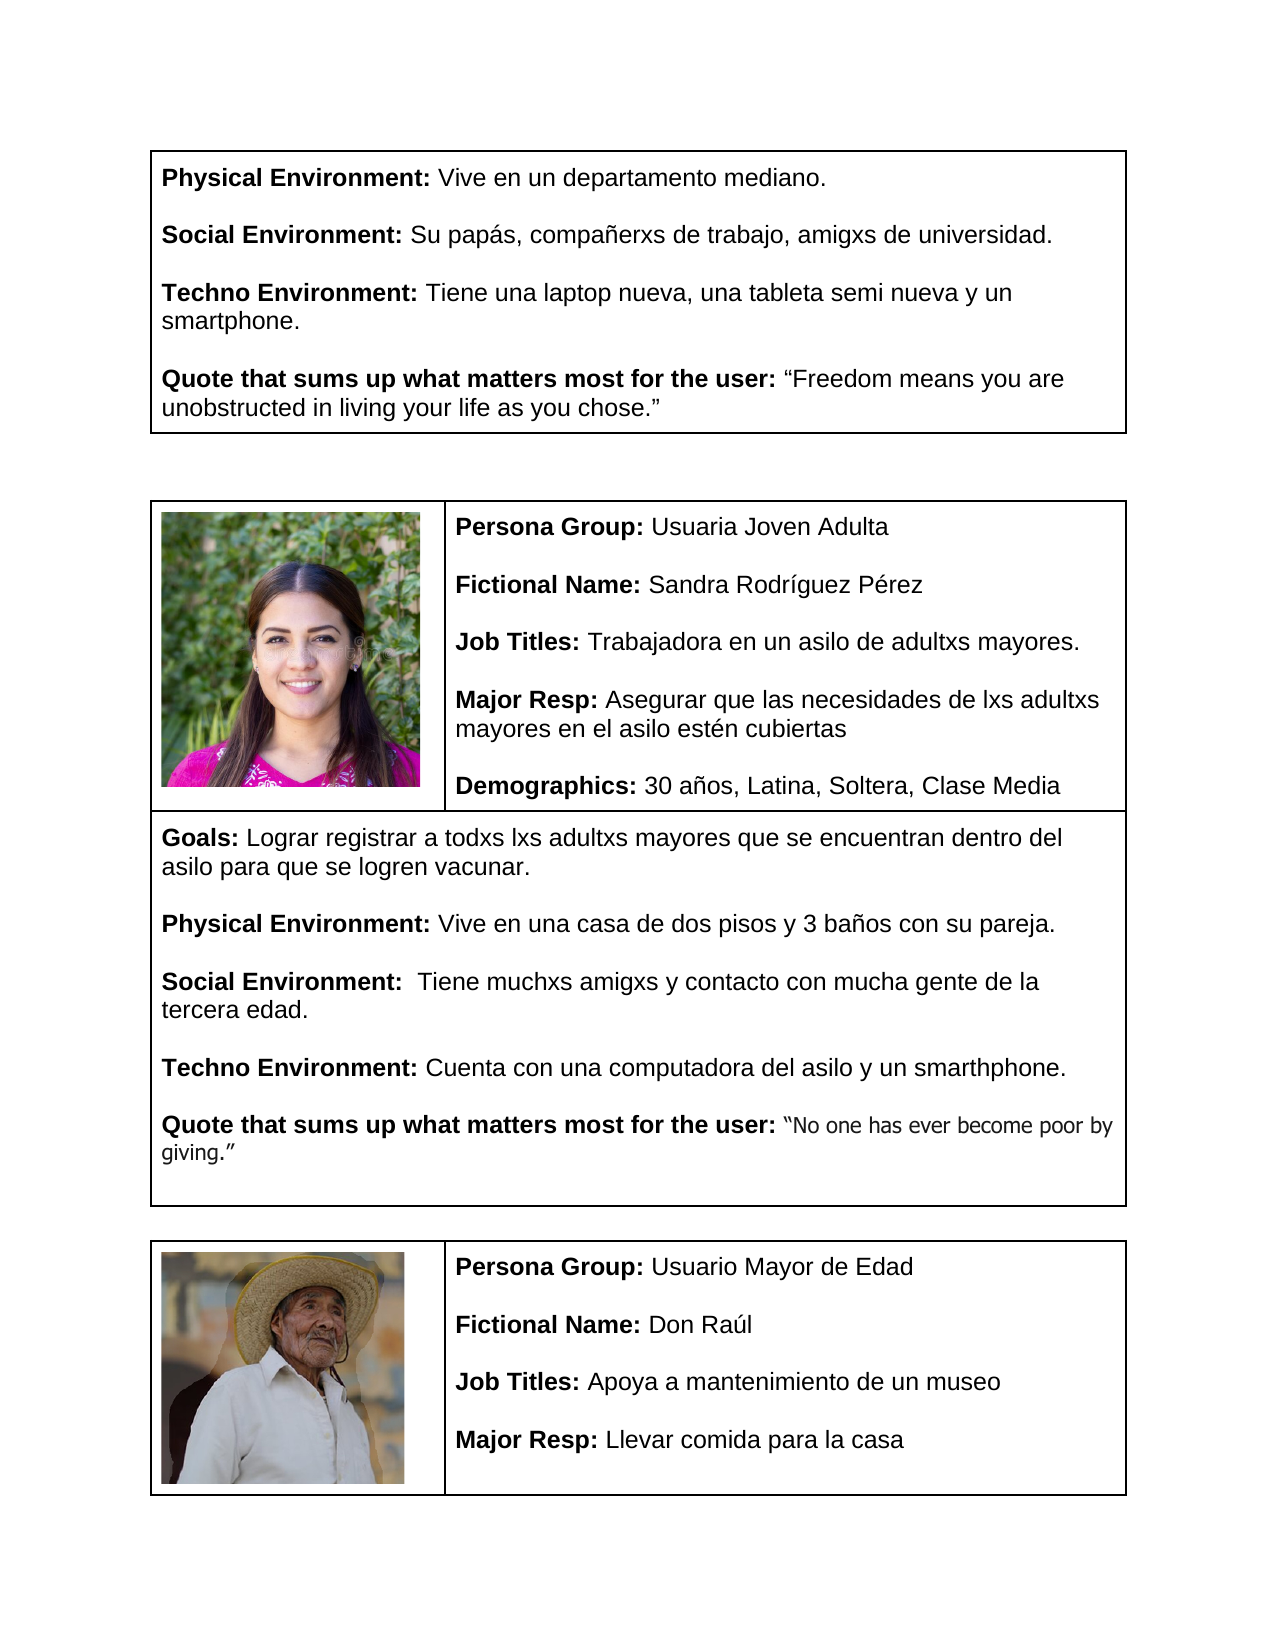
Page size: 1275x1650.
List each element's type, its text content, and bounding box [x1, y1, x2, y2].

table_cell Goals: Lograr registrar a todxs lxs adultxs mayores que se encuentran dentro del asilo para que se logren vacunar. Physical Environment: Vive en una casa de dos pisos y 3 baños con su pareja. Social Environment: Tiene muchxs amigxs y contacto con mucha gente de la tercera edad. Techno Environment: Cuenta con una computadora del asilo y un smarthphone. Quote that sums up what matters most for the user: “No one has ever become poor by giving.” [152, 812, 1125, 1204]
picture [161, 512, 420, 787]
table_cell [152, 152, 1125, 432]
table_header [446, 1242, 1125, 1494]
table_header [152, 1242, 444, 1494]
picture [161, 1252, 405, 1484]
table_header Persona Group: Usuaria Joven Adulta Fictional Name: Sandra Rodríguez Pérez Job Titles: Trabajadora en un asilo de adultxs mayores. Major Resp: Asegurar que las necesidades de lxs adultxs mayores en el asilo estén cubiertas Demographics: 30 años, Latina, Soltera, Clase Media [446, 502, 1125, 810]
table_header [152, 502, 444, 810]
